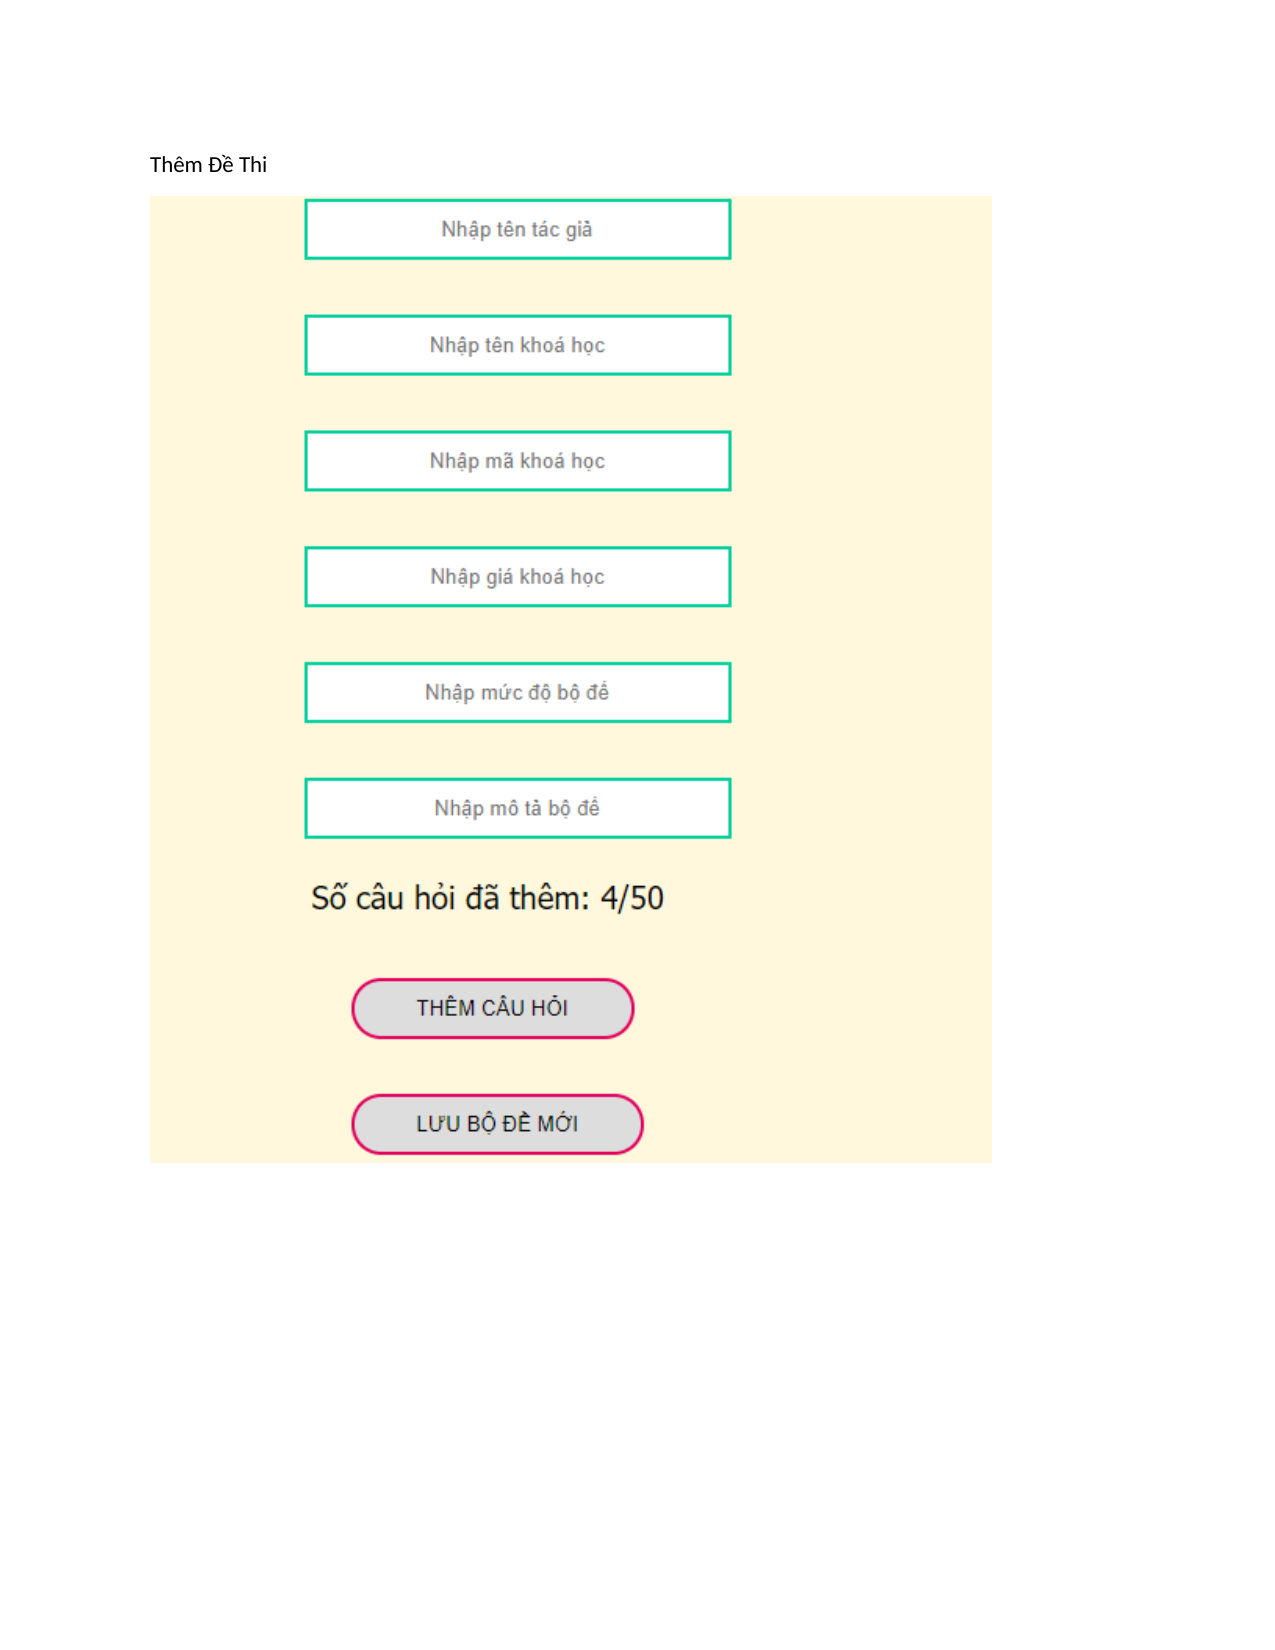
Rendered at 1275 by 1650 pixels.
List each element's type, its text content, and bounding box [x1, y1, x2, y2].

picture [150, 196, 993, 1163]
text Thêm Đề Thi [150, 150, 1125, 178]
